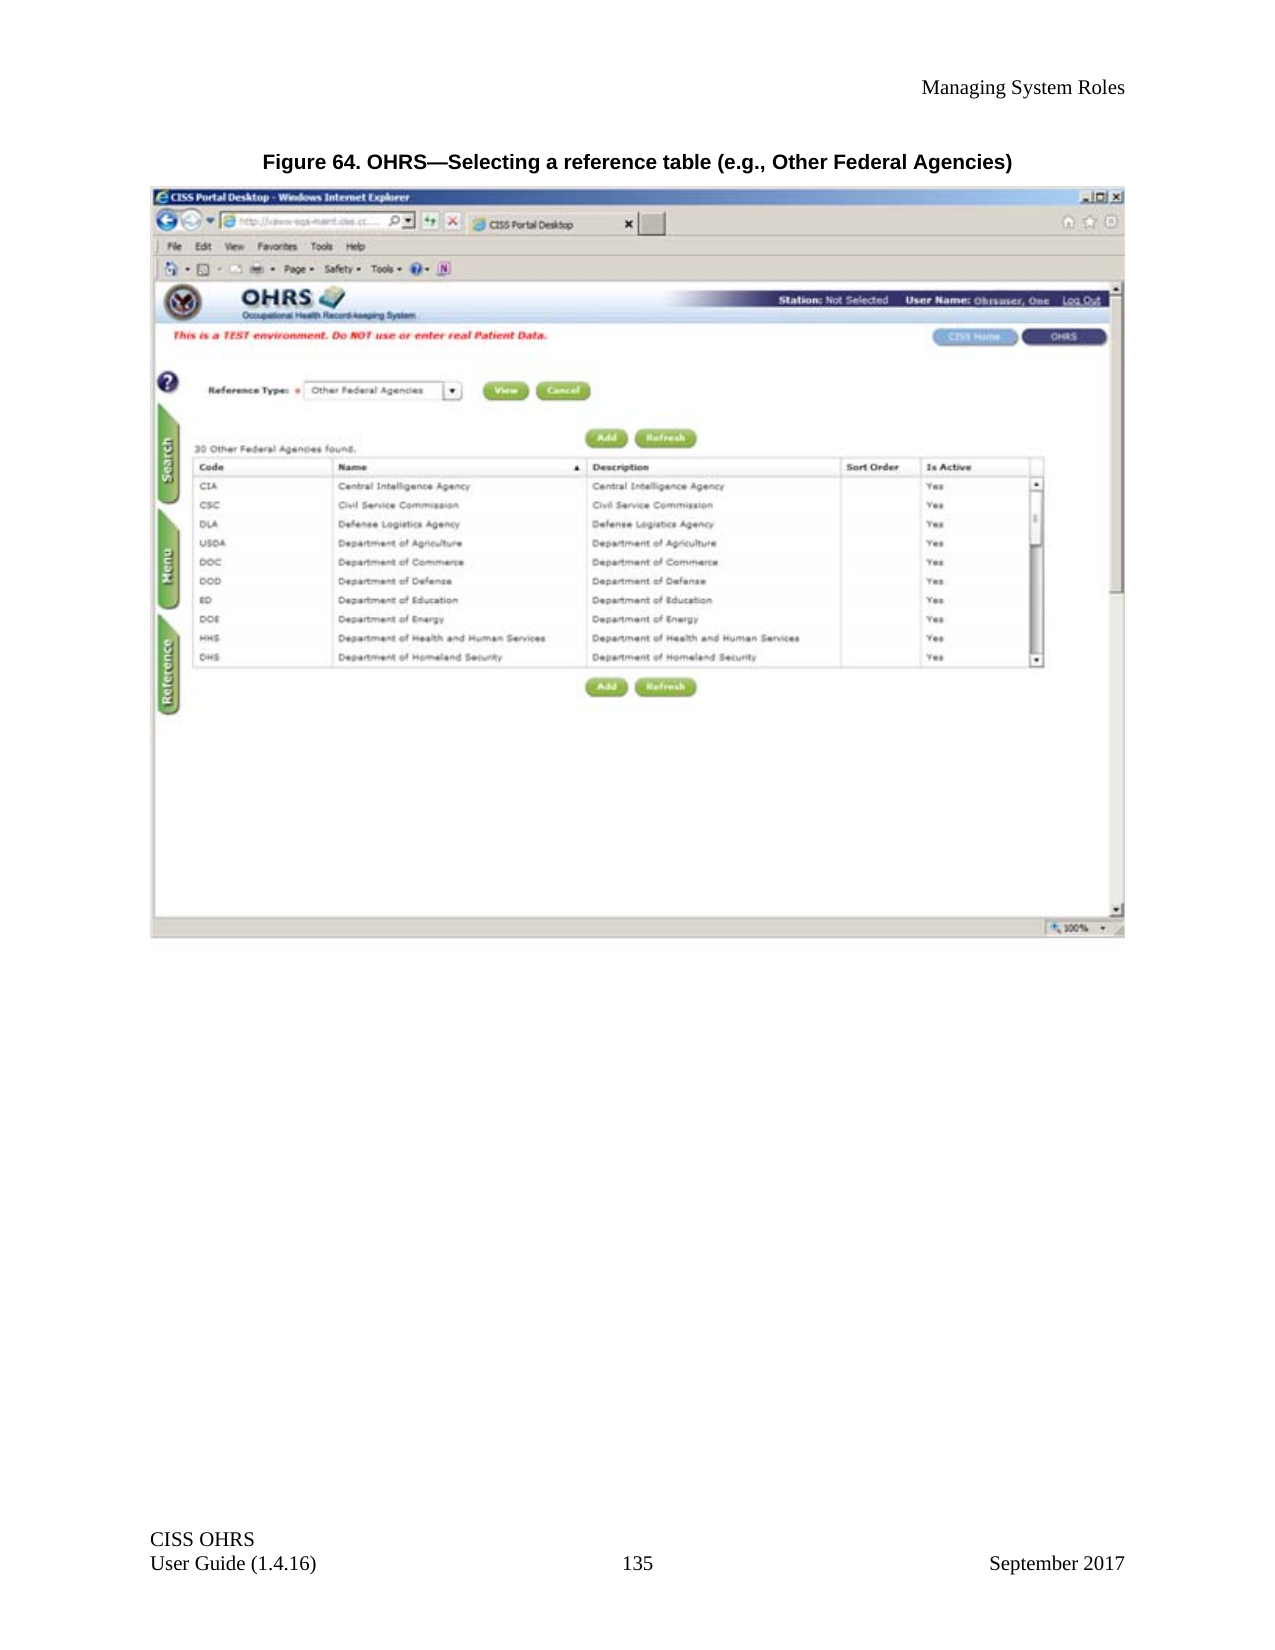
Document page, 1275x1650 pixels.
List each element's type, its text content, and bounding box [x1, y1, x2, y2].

picture [150, 186, 1125, 968]
